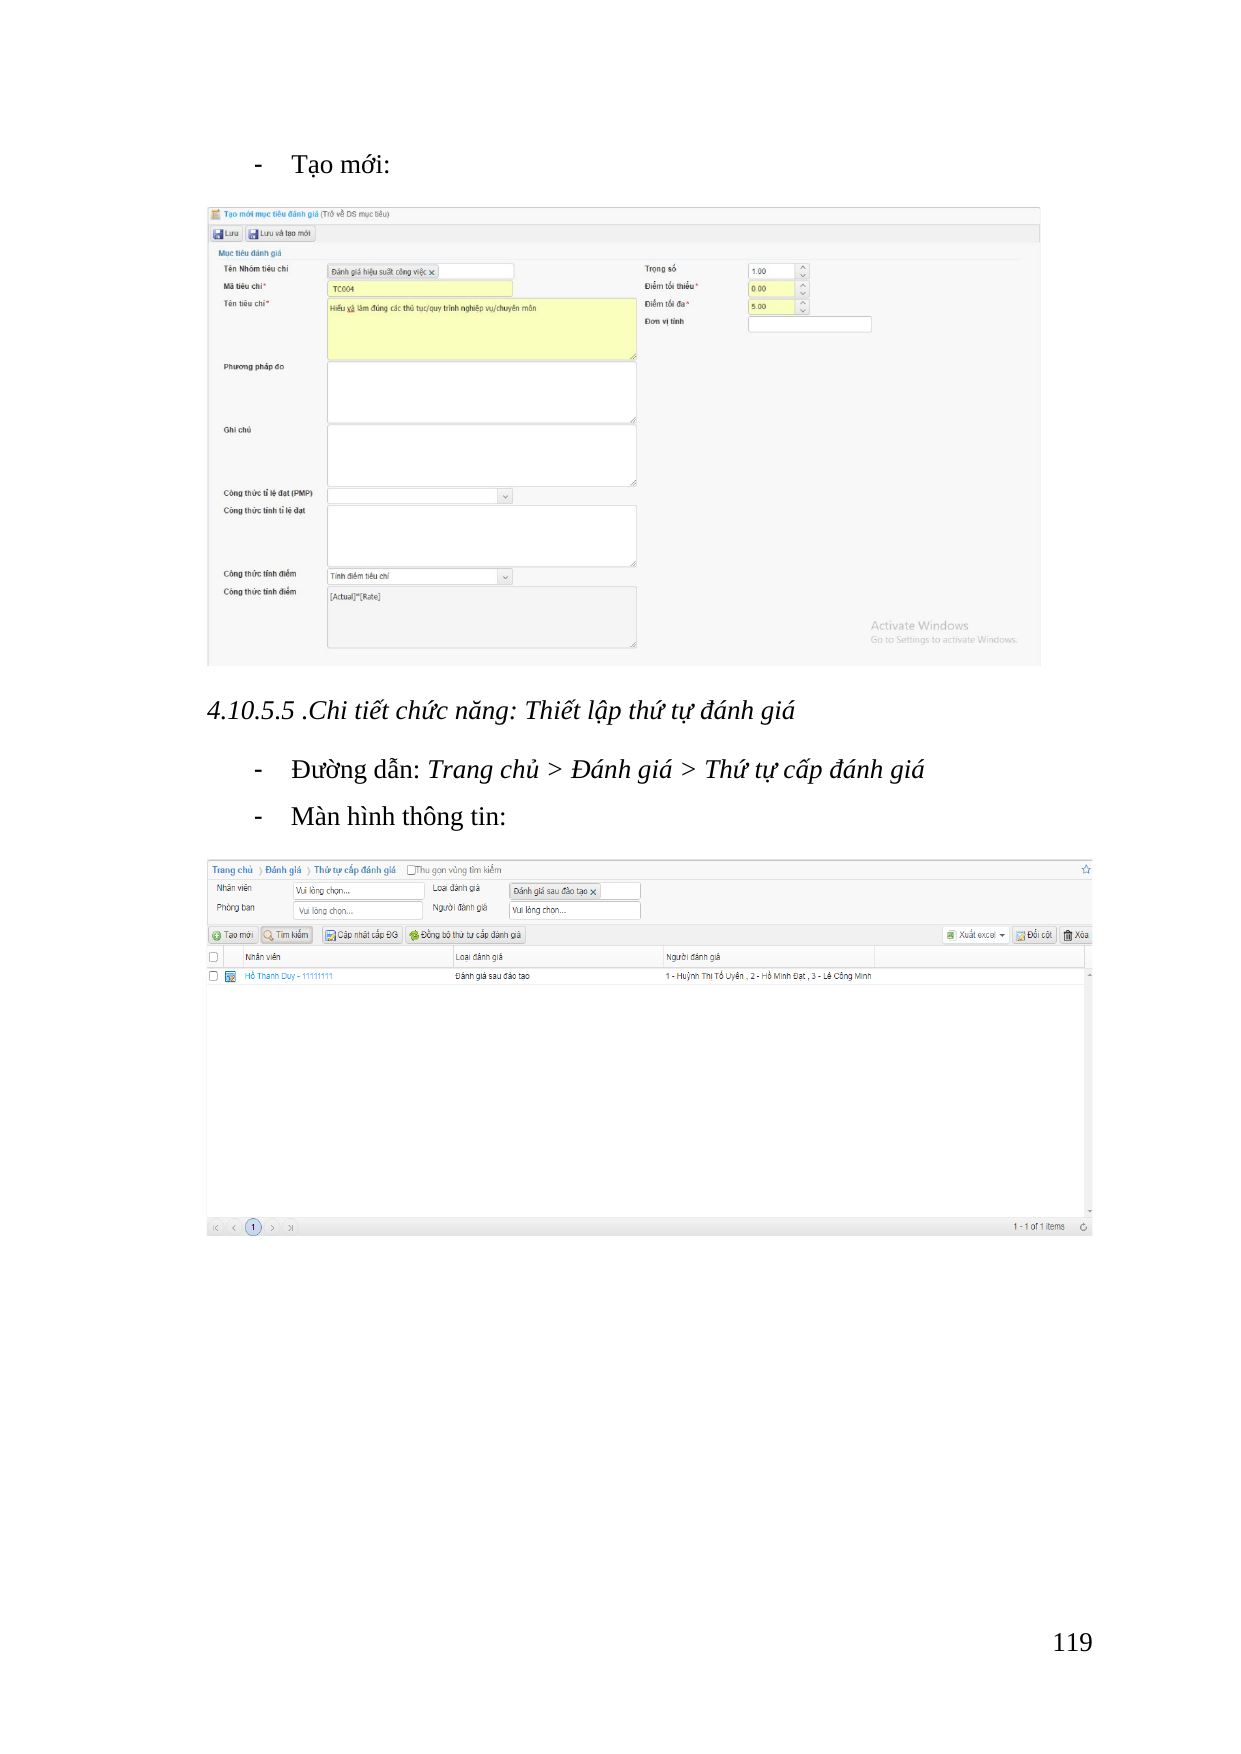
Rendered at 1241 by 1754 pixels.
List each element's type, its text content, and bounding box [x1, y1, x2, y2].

picture [206, 207, 1041, 666]
list Tạo mới: [254, 148, 1092, 179]
list Màn hình thông tin: [253, 800, 1092, 831]
text 4.10.5.5 .Chi tiết chức năng: Thiết lập thứ tự đánh giá [207, 694, 1092, 725]
picture [206, 859, 1093, 1236]
list Đường dẫn: Trang chủ > Đánh giá > Thứ tự cấp đánh giá [254, 753, 1092, 784]
